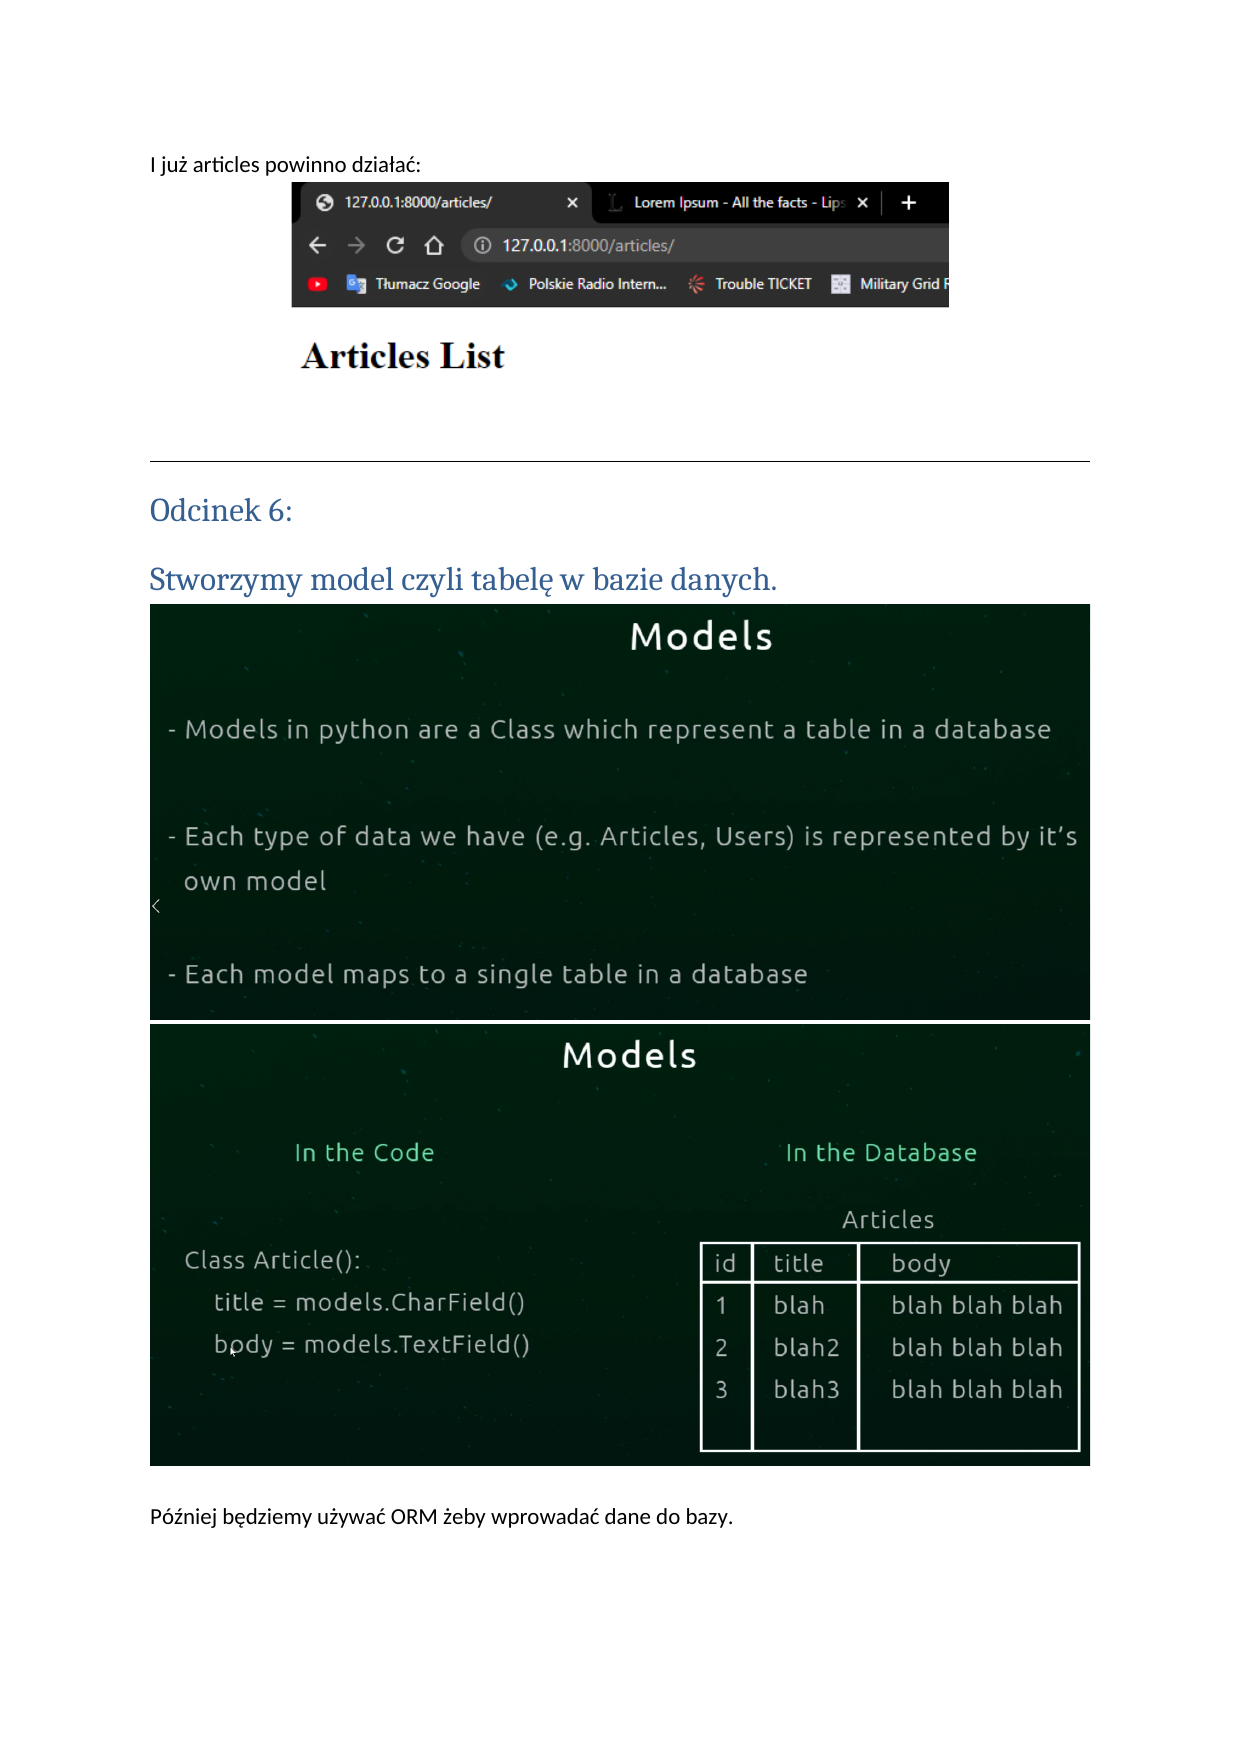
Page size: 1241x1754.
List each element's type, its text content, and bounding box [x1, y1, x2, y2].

subtitle Stworzymy model czyli tabelę w bazie danych. [150, 561, 1090, 599]
text Później będziemy używać ORM żeby wprowadać dane do bazy. [150, 1502, 1090, 1530]
picture [150, 604, 1091, 1020]
text I już articles powinno działać: [150, 150, 1090, 178]
subtitle Odcinek 6: [150, 492, 1090, 530]
picture [150, 1024, 1091, 1466]
picture [291, 182, 949, 395]
